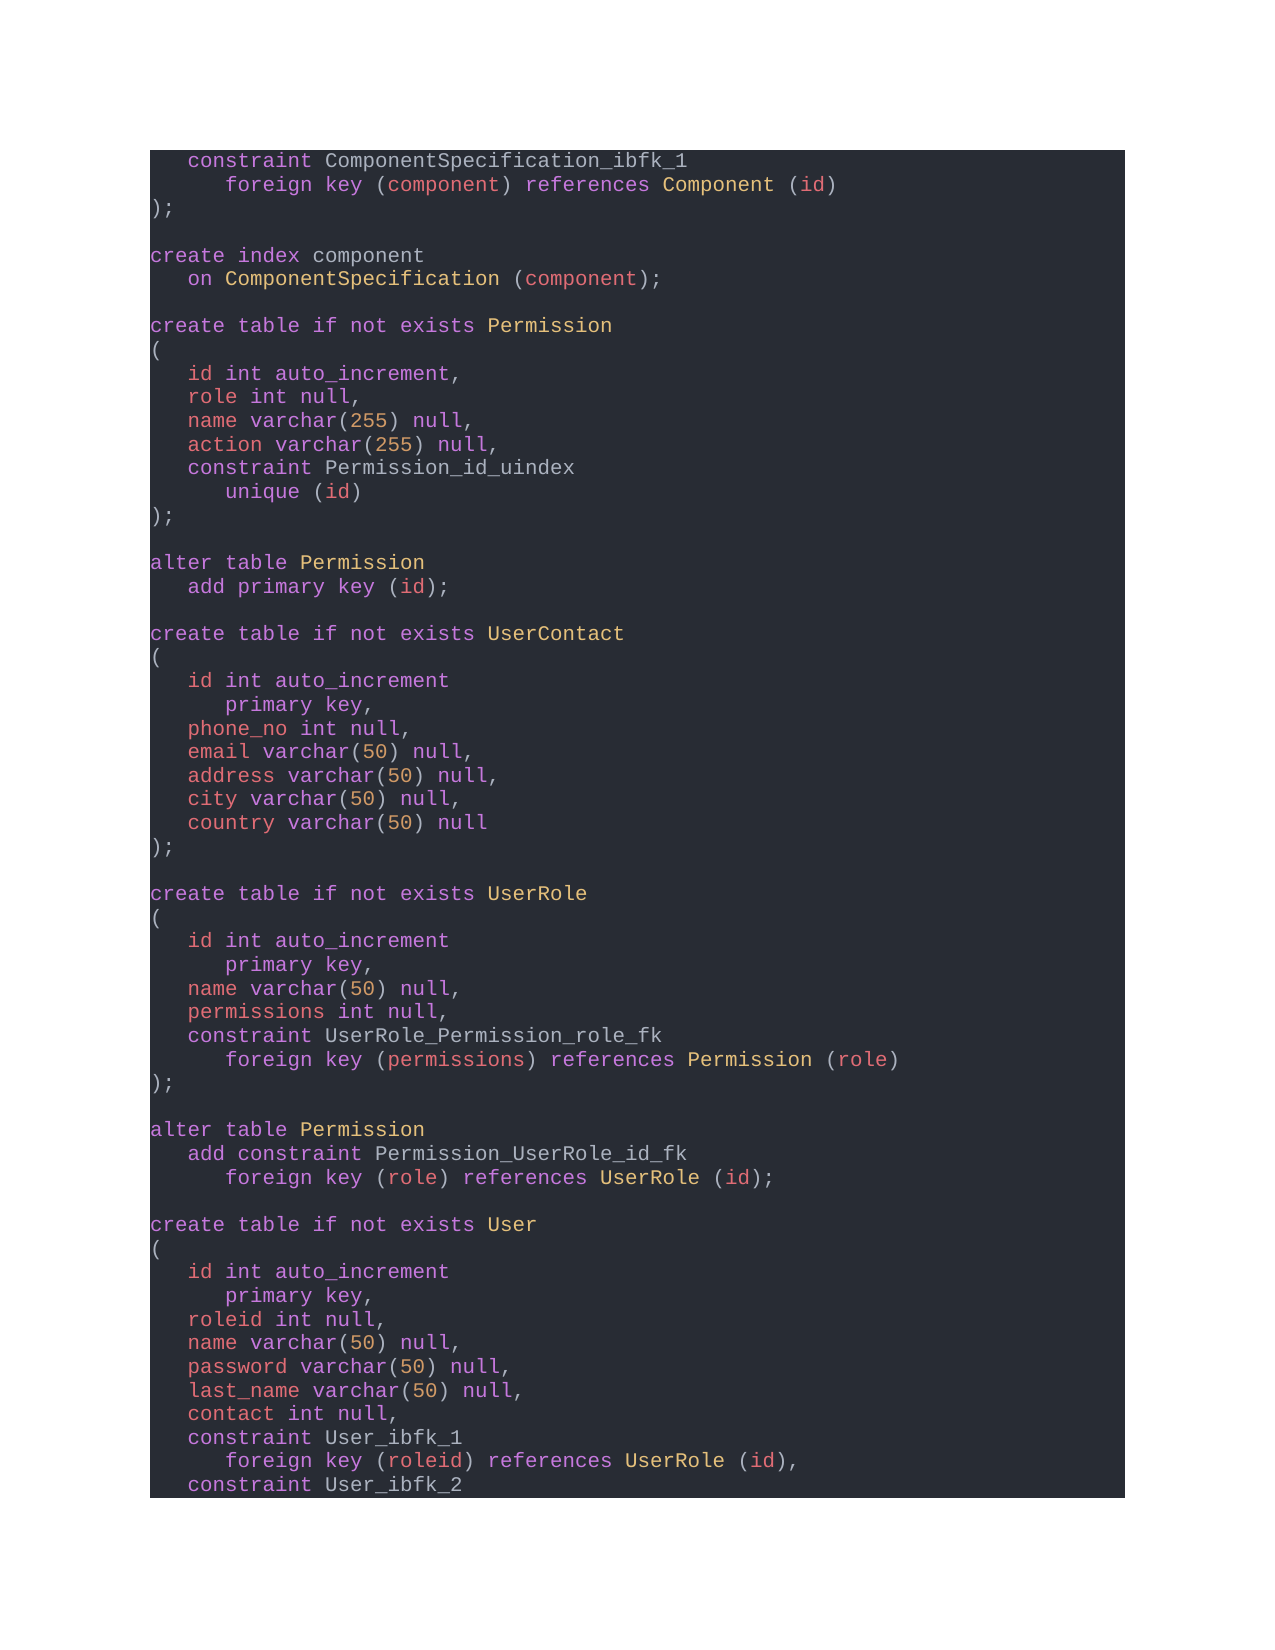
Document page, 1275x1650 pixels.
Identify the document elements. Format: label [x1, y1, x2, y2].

text [150, 150, 1125, 1498]
